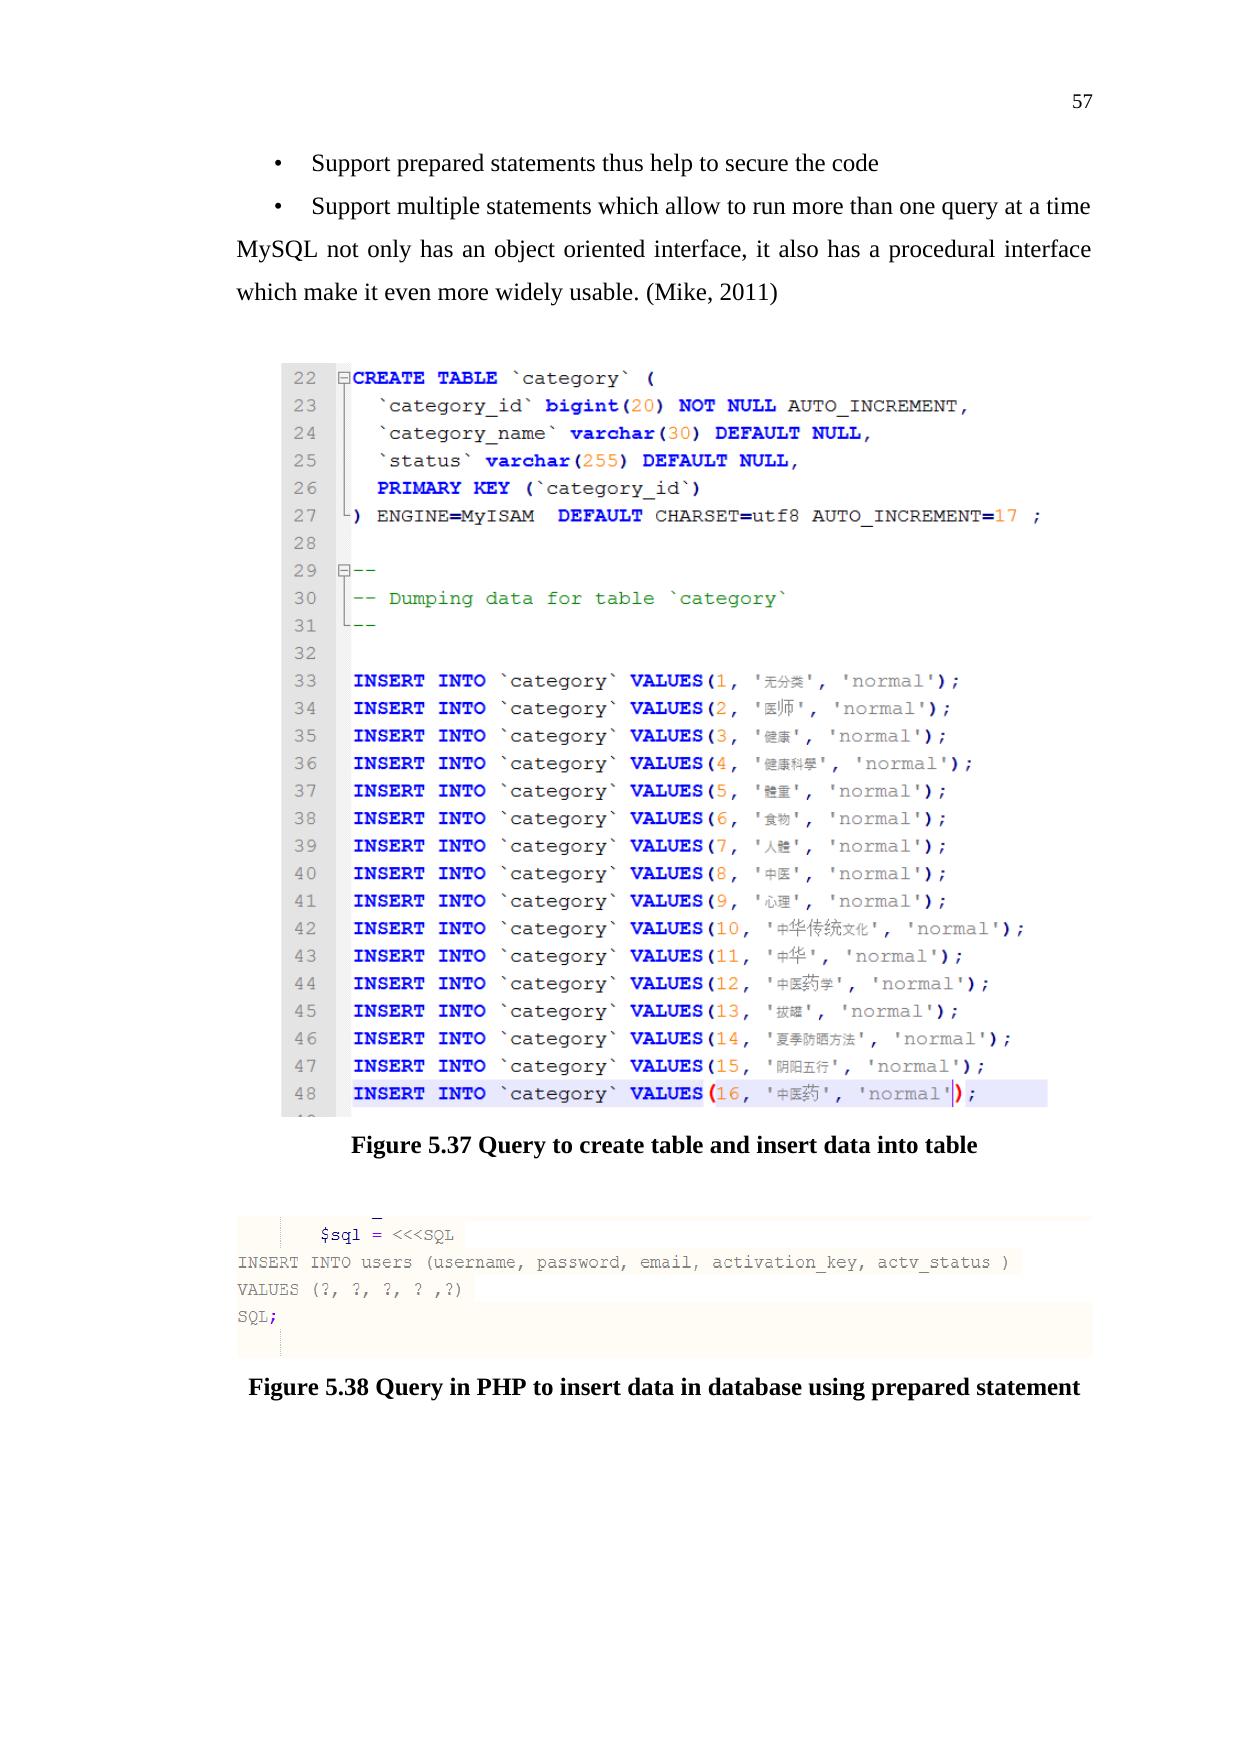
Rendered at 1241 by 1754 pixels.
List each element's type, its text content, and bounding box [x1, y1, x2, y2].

text MySQL not only has an object oriented interface, it also has a procedural interface which make it even more widely usable. [236, 234, 1092, 306]
picture [281, 363, 1048, 1117]
list Support prepared statements thus help to secure the code [274, 148, 1092, 176]
list Support multiple statements which allow to run more than one query at a time [274, 191, 1092, 219]
picture [236, 1216, 1093, 1358]
